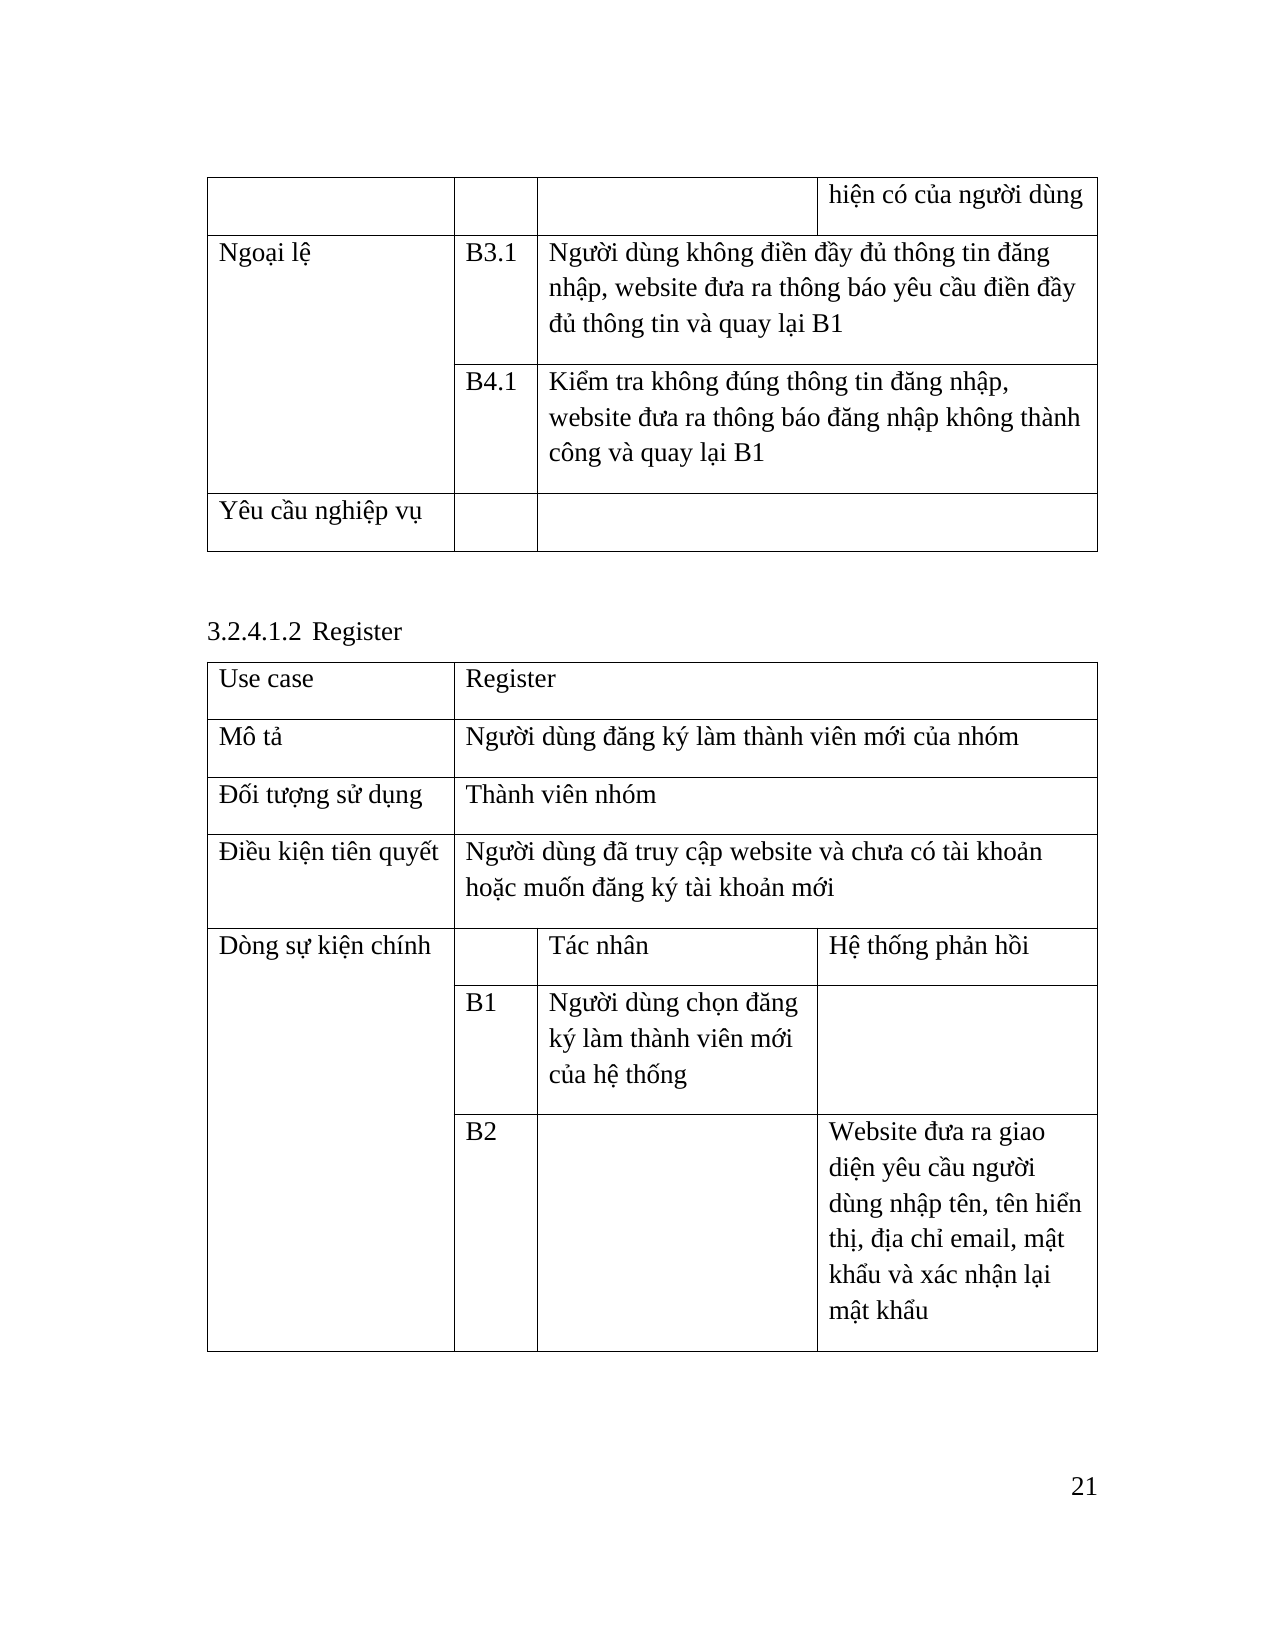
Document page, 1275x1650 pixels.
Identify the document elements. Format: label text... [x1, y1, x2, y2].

table_cell Thành viên nhóm [455, 778, 1097, 834]
table_cell Đối tượng sử dụng [208, 778, 454, 834]
table_header Register [455, 663, 1097, 719]
table_cell Yêu cầu nghiệp vụ [208, 494, 454, 551]
table_cell B4.1 [455, 365, 537, 493]
table_cell Hệ thống phản hồi [818, 929, 1097, 985]
subtitle Register [207, 615, 1098, 646]
table_cell B1 [455, 986, 537, 1114]
table_cell Người dùng chọn đăng ký làm thành viên mới của hệ thống [538, 986, 817, 1114]
table_cell Kiểm tra không đúng thông tin đăng nhập, website đưa ra thông báo đăng nhập không thành công và quay lại B1 [538, 365, 1097, 493]
table_cell [455, 929, 537, 985]
table_cell Người dùng không điền đầy đủ thông tin đăng nhập, website đưa ra thông báo yêu cầu điền đầy đủ thông tin và quay lại B1 [538, 236, 1097, 364]
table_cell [818, 178, 1097, 235]
table_cell [538, 494, 1097, 551]
table_cell Điều kiện tiên quyết [208, 835, 454, 928]
table_cell Website đưa ra giao diện yêu cầu người dùng nhập tên, tên hiển thị, địa chỉ email, mật khẩu và xác nhận lại mật khẩu [818, 1115, 1097, 1351]
table_cell [455, 494, 537, 551]
table_cell Mô tả [208, 720, 454, 777]
table_cell [538, 178, 817, 235]
table_cell Ngoại lệ [208, 236, 454, 493]
table_cell [208, 178, 454, 235]
table_header Use case [208, 663, 454, 719]
table_cell Người dùng đã truy cập website và chưa có tài khoản hoặc muốn đăng ký tài khoản mới [455, 835, 1097, 928]
table_cell B2 [455, 1115, 537, 1351]
table_cell B3.1 [455, 236, 537, 364]
table_cell [818, 986, 1097, 1114]
table_cell B5 [455, 178, 537, 235]
table_cell Người dùng đăng ký làm thành viên mới của nhóm [455, 720, 1097, 777]
table_cell Tác nhân [538, 929, 817, 985]
table_cell Dòng sự kiện chính [208, 929, 454, 1351]
table_cell [538, 1115, 817, 1351]
